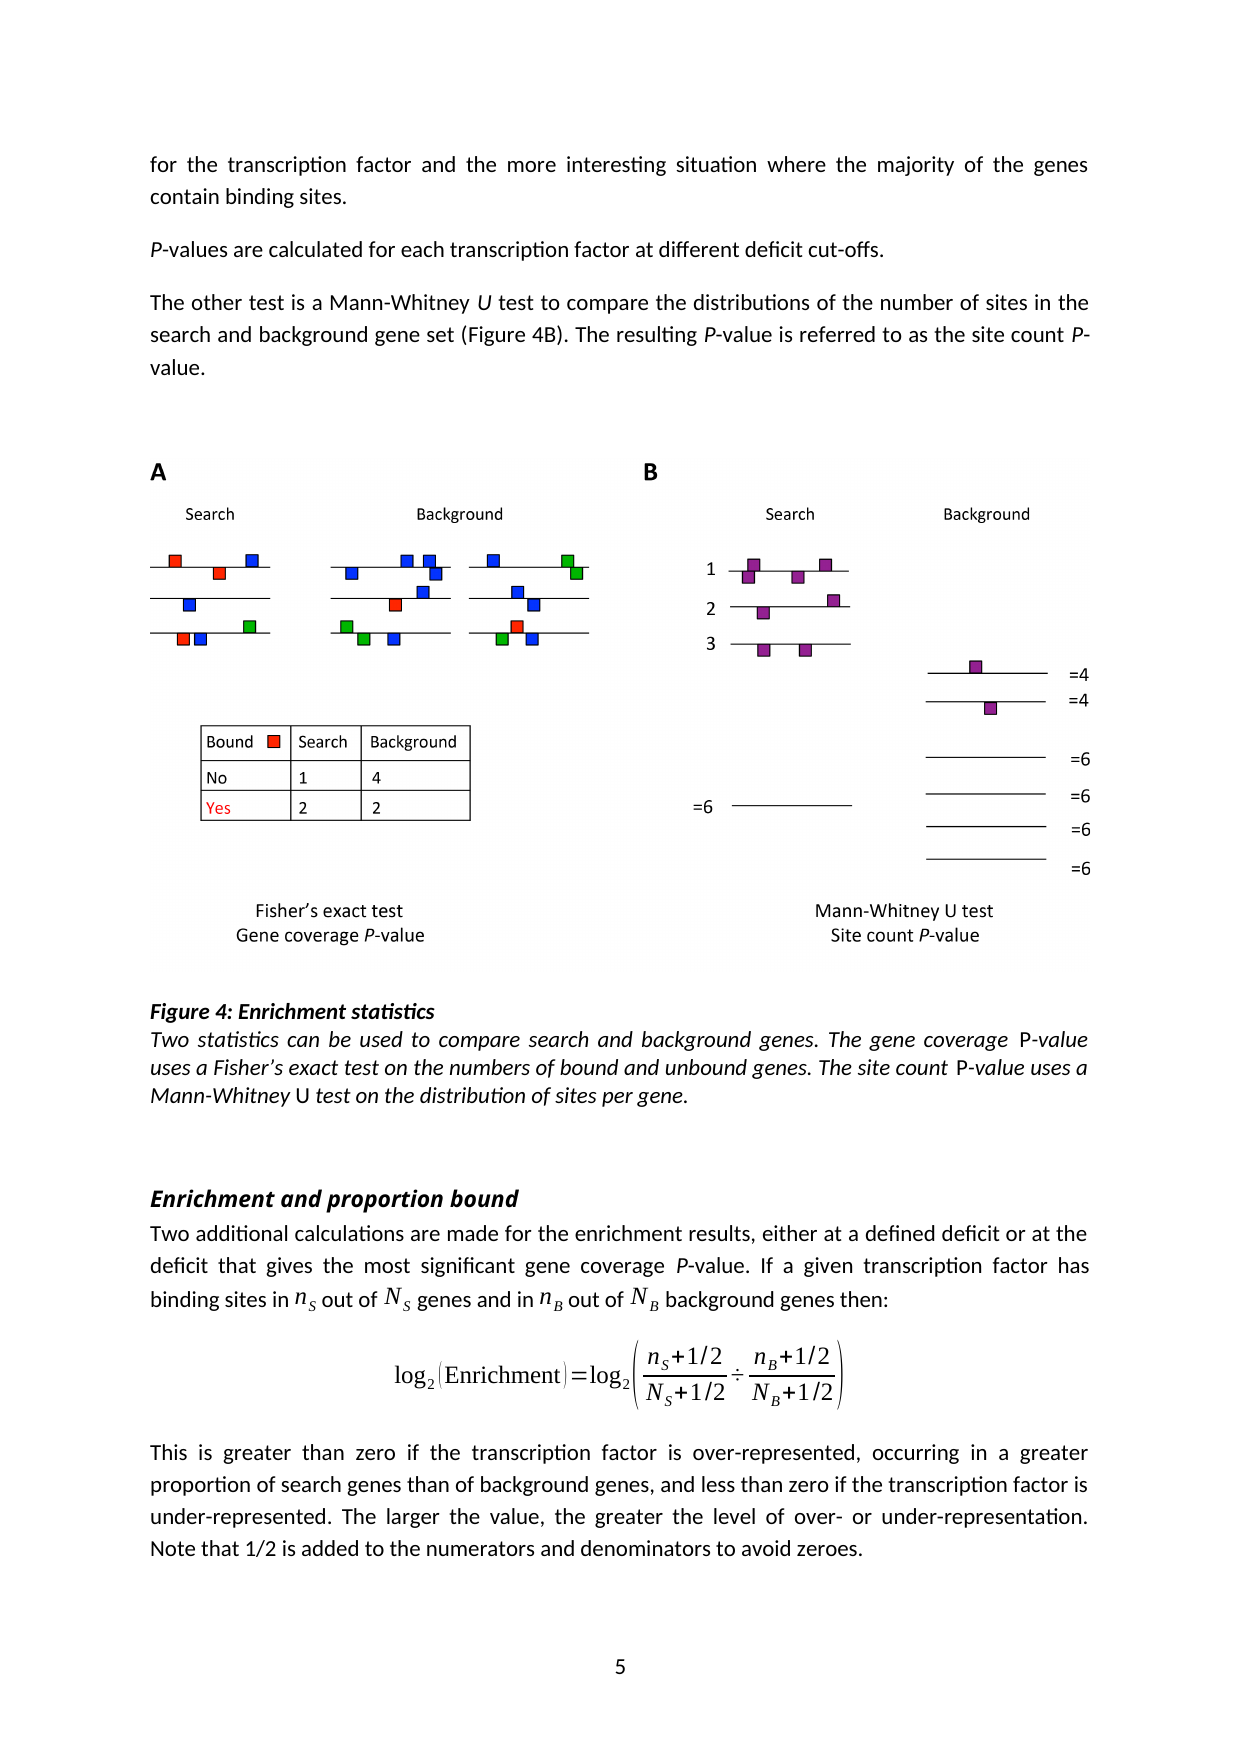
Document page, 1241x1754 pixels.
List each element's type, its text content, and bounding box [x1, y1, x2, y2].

text The other test is a Mann-Whitney U test to compare the distributions of the number of sites in the search and background gene set (Figure 4B). The resulting P-value is referred to as the site count P-value. [150, 288, 1090, 381]
subtitle Enrichment and proportion bound [150, 1183, 1090, 1214]
text Two additional calculations are made for the enrichment results, either at a defined deficit or at the deficit that gives the most significant gene coverage P-value. If a given transcription factor has binding sites in out of genes and in out of background genes then: [150, 1219, 1090, 1314]
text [150, 150, 1090, 210]
picture [150, 458, 1091, 972]
text This is greater than zero if the transcription factor is over-represented, occurring in a greater proportion of search genes than of background genes, and less than zero if the transcription factor is under-represented. The larger the value, the greater the level of over- or under-representation. Note that 1/2 is added to the numerators and denominators to avoid zeroes. [150, 1438, 1090, 1562]
text Two statistics can be used to compare search and background genes. The gene coverage P-value uses a Fisher’s exact test on the numbers of bound and unbound genes. The site count P-value uses a Mann-Whitney U test on the distribution of sites per gene. [150, 1025, 1090, 1109]
text P-values are calculated for each transcription factor at different deficit cut-offs. [150, 235, 1090, 263]
